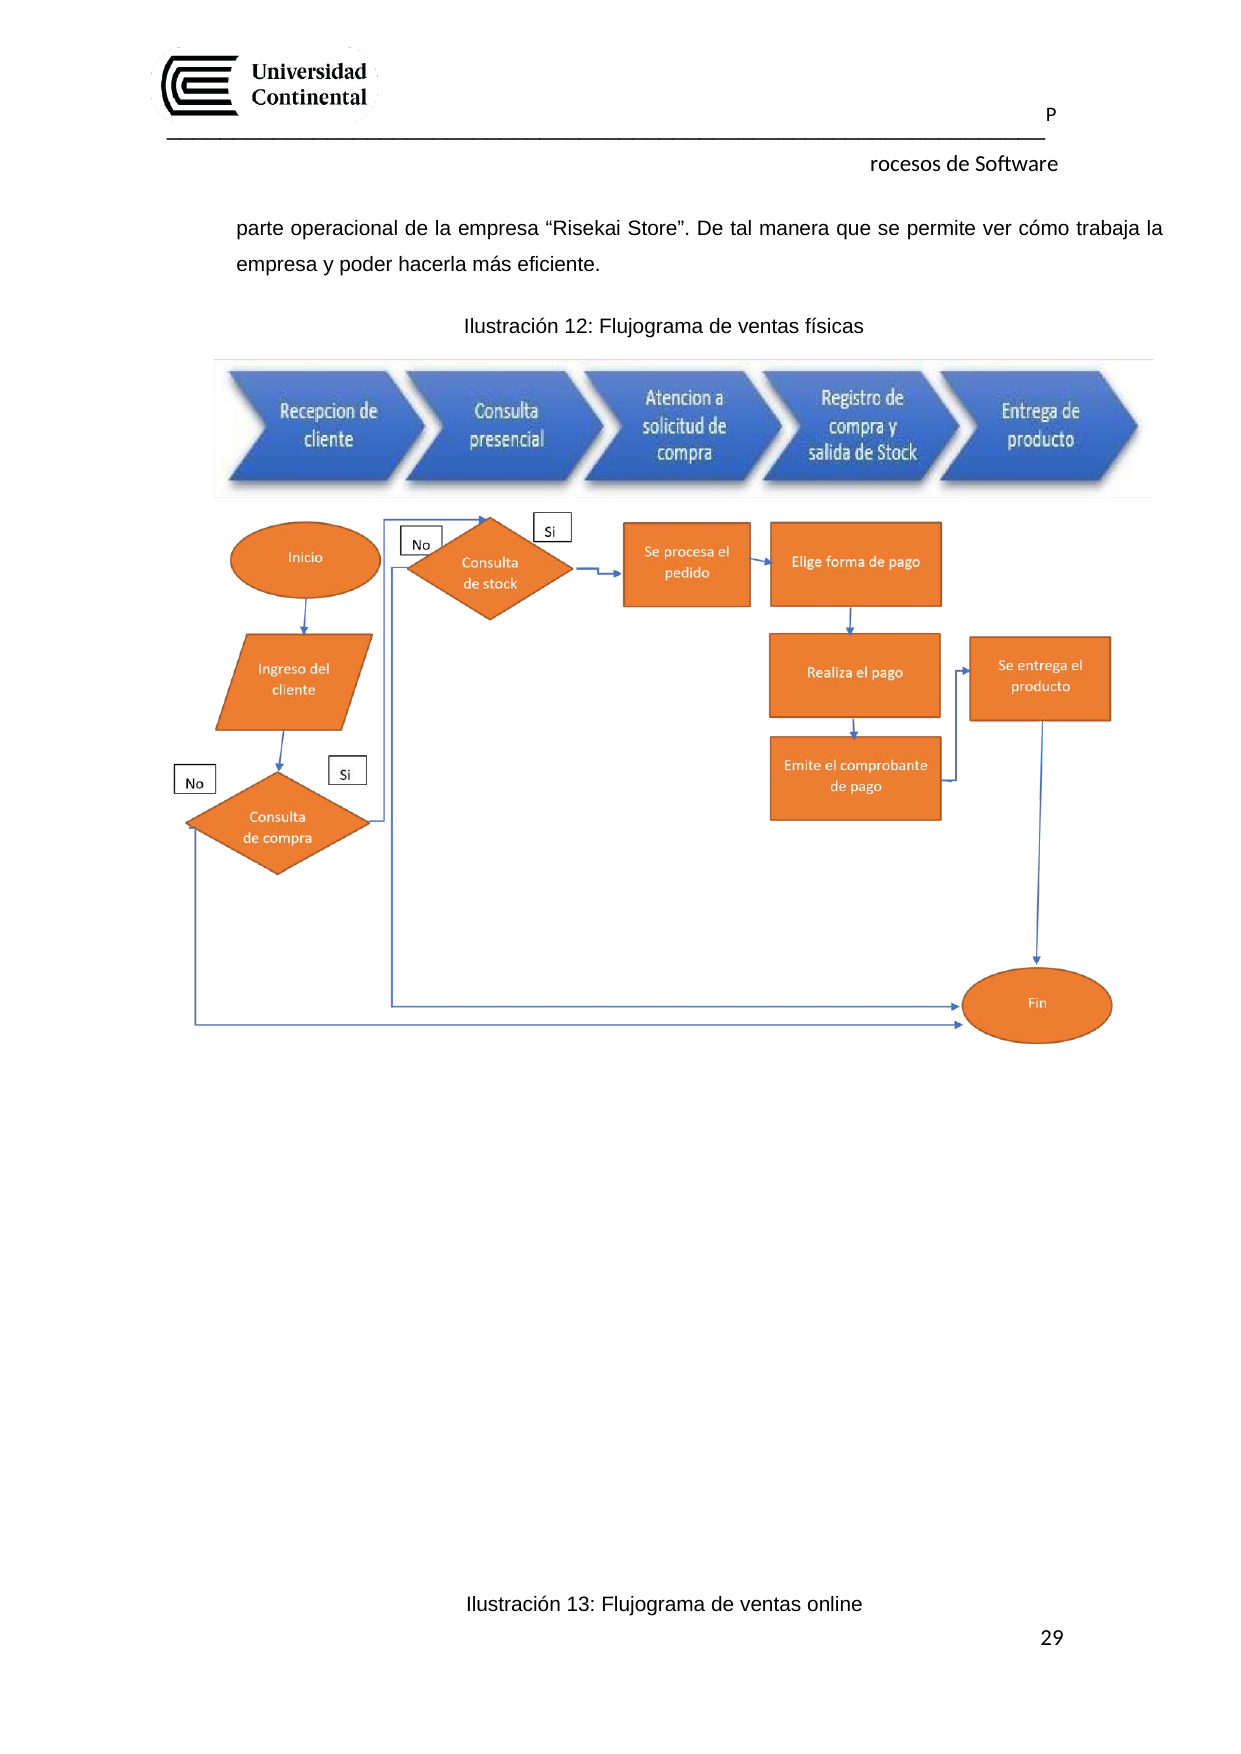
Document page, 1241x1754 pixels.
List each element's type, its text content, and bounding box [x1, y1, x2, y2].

text Ilustración 12: Flujograma de ventas físicas [233, 314, 1095, 338]
picture [141, 44, 383, 122]
text Ilustración 13: Flujograma de ventas online [233, 1592, 1095, 1616]
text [235, 215, 1165, 276]
picture [173, 350, 1154, 1044]
